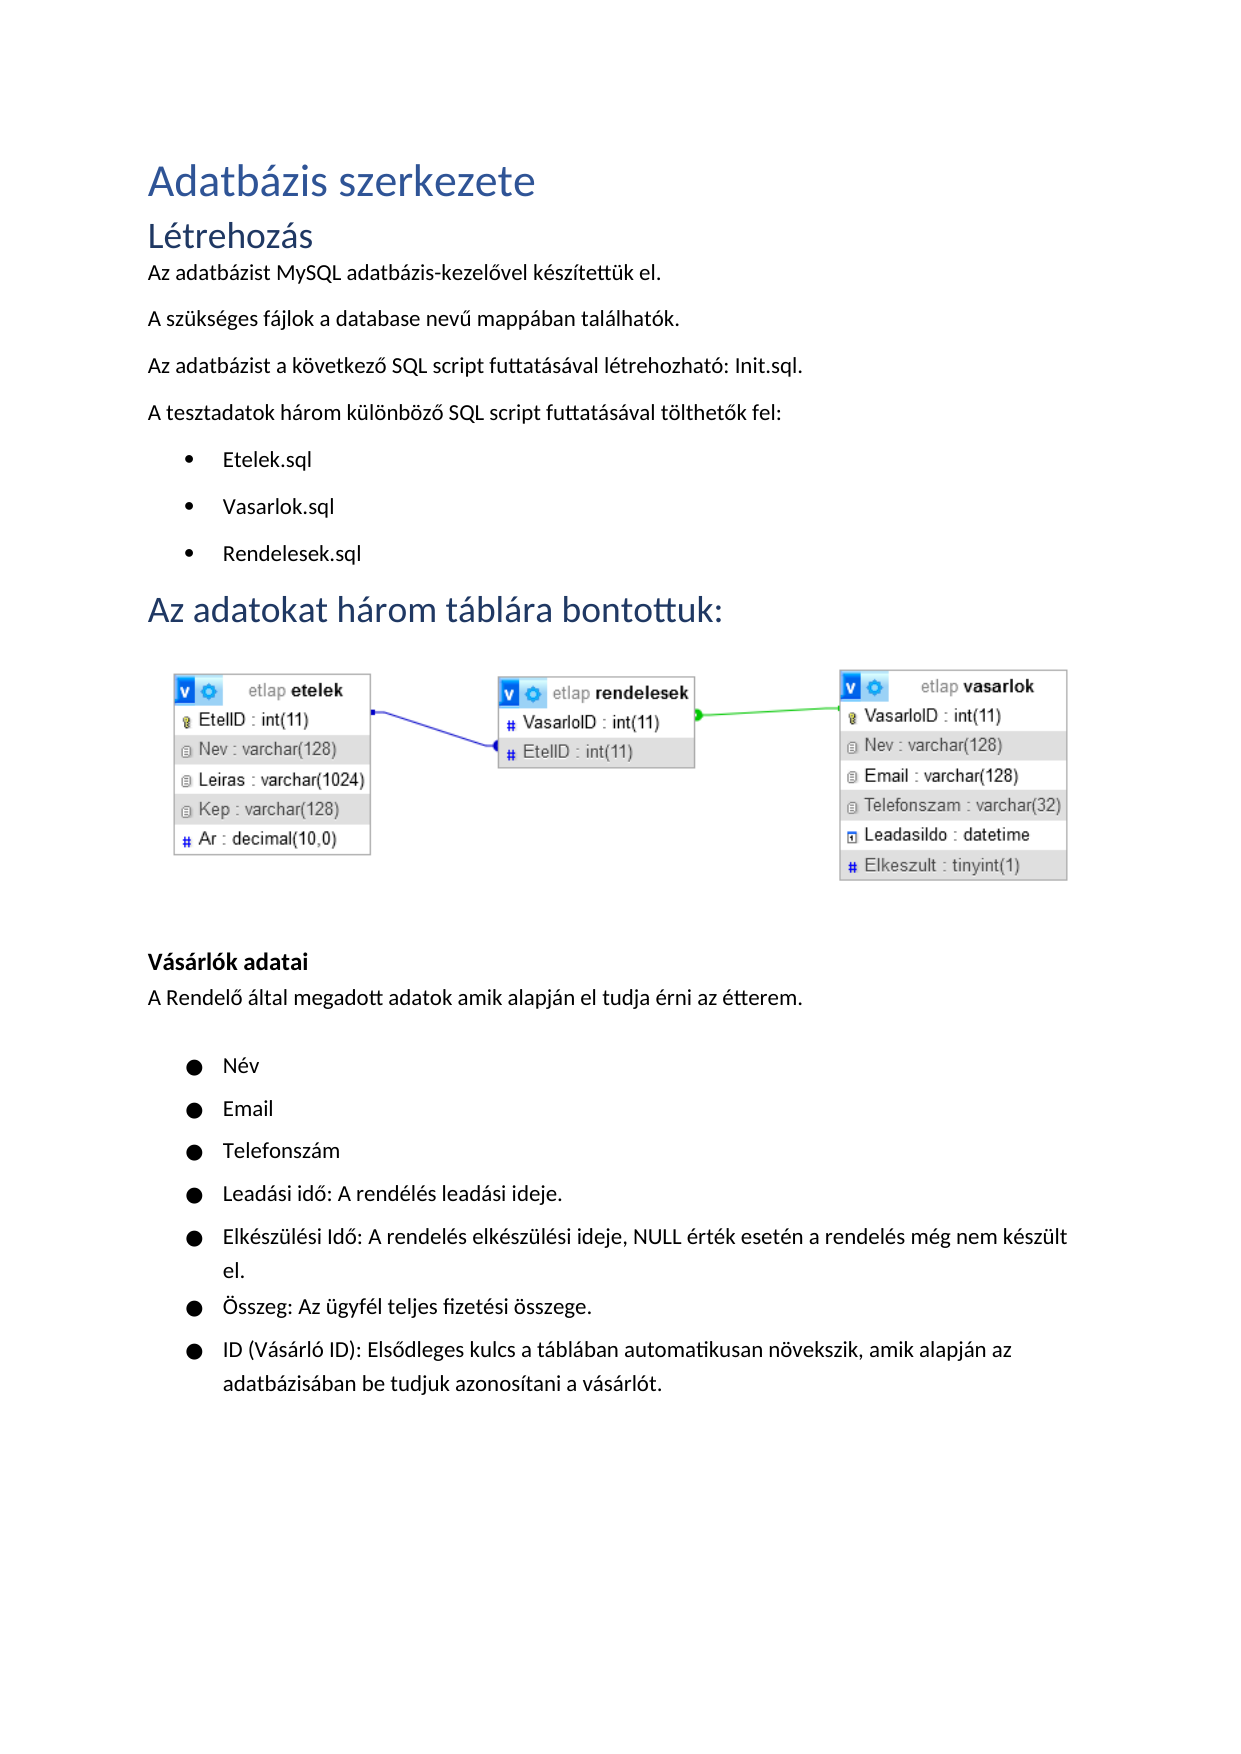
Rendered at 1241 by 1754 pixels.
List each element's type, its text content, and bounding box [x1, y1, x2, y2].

list ID (Vásárló ID): Elsődleges kulcs a táblában automatikusan növekszik, amik alapján az adatbázisában be tudjuk azonosítani a vásárlót. [185, 1327, 1093, 1397]
text A szükséges fájlok a database nevű mappában találhatók. [148, 304, 1093, 333]
list Elkészülési Idő: A rendelés elkészülési ideje, NULL érték esetén a rendelés még nem készült el. [185, 1213, 1093, 1284]
list Rendelesek.sql [185, 539, 1093, 567]
subtitle Vásárlók adatai [148, 946, 1093, 976]
list Telefonszám [185, 1128, 1093, 1171]
subtitle Adatbázis szerkezete [148, 152, 1093, 208]
text A tesztadatok három különböző SQL script futtatásával tölthetők fel: [148, 398, 1093, 426]
subtitle Az adatokat három táblára bontottuk: [148, 586, 1093, 631]
list Leadási idő: A rendélés leadási ideje. [185, 1171, 1093, 1213]
text A Rendelő által megadott adatok amik alapján el tudja érni az étterem. [148, 983, 1093, 1011]
subtitle Létrehozás [148, 212, 1093, 258]
picture [147, 631, 1093, 921]
list Név [185, 1042, 1093, 1085]
text Az adatbázist a következő SQL script futtatásával létrehozható: Init.sql. [148, 351, 1093, 379]
list Etelek.sql [185, 445, 1093, 473]
text Az adatbázist MySQL adatbázis-kezelővel készítettük el. [148, 258, 1093, 286]
list Összeg: Az ügyfél teljes fizetési összege. [185, 1284, 1093, 1327]
list Email [185, 1085, 1093, 1128]
list Vasarlok.sql [185, 492, 1093, 520]
